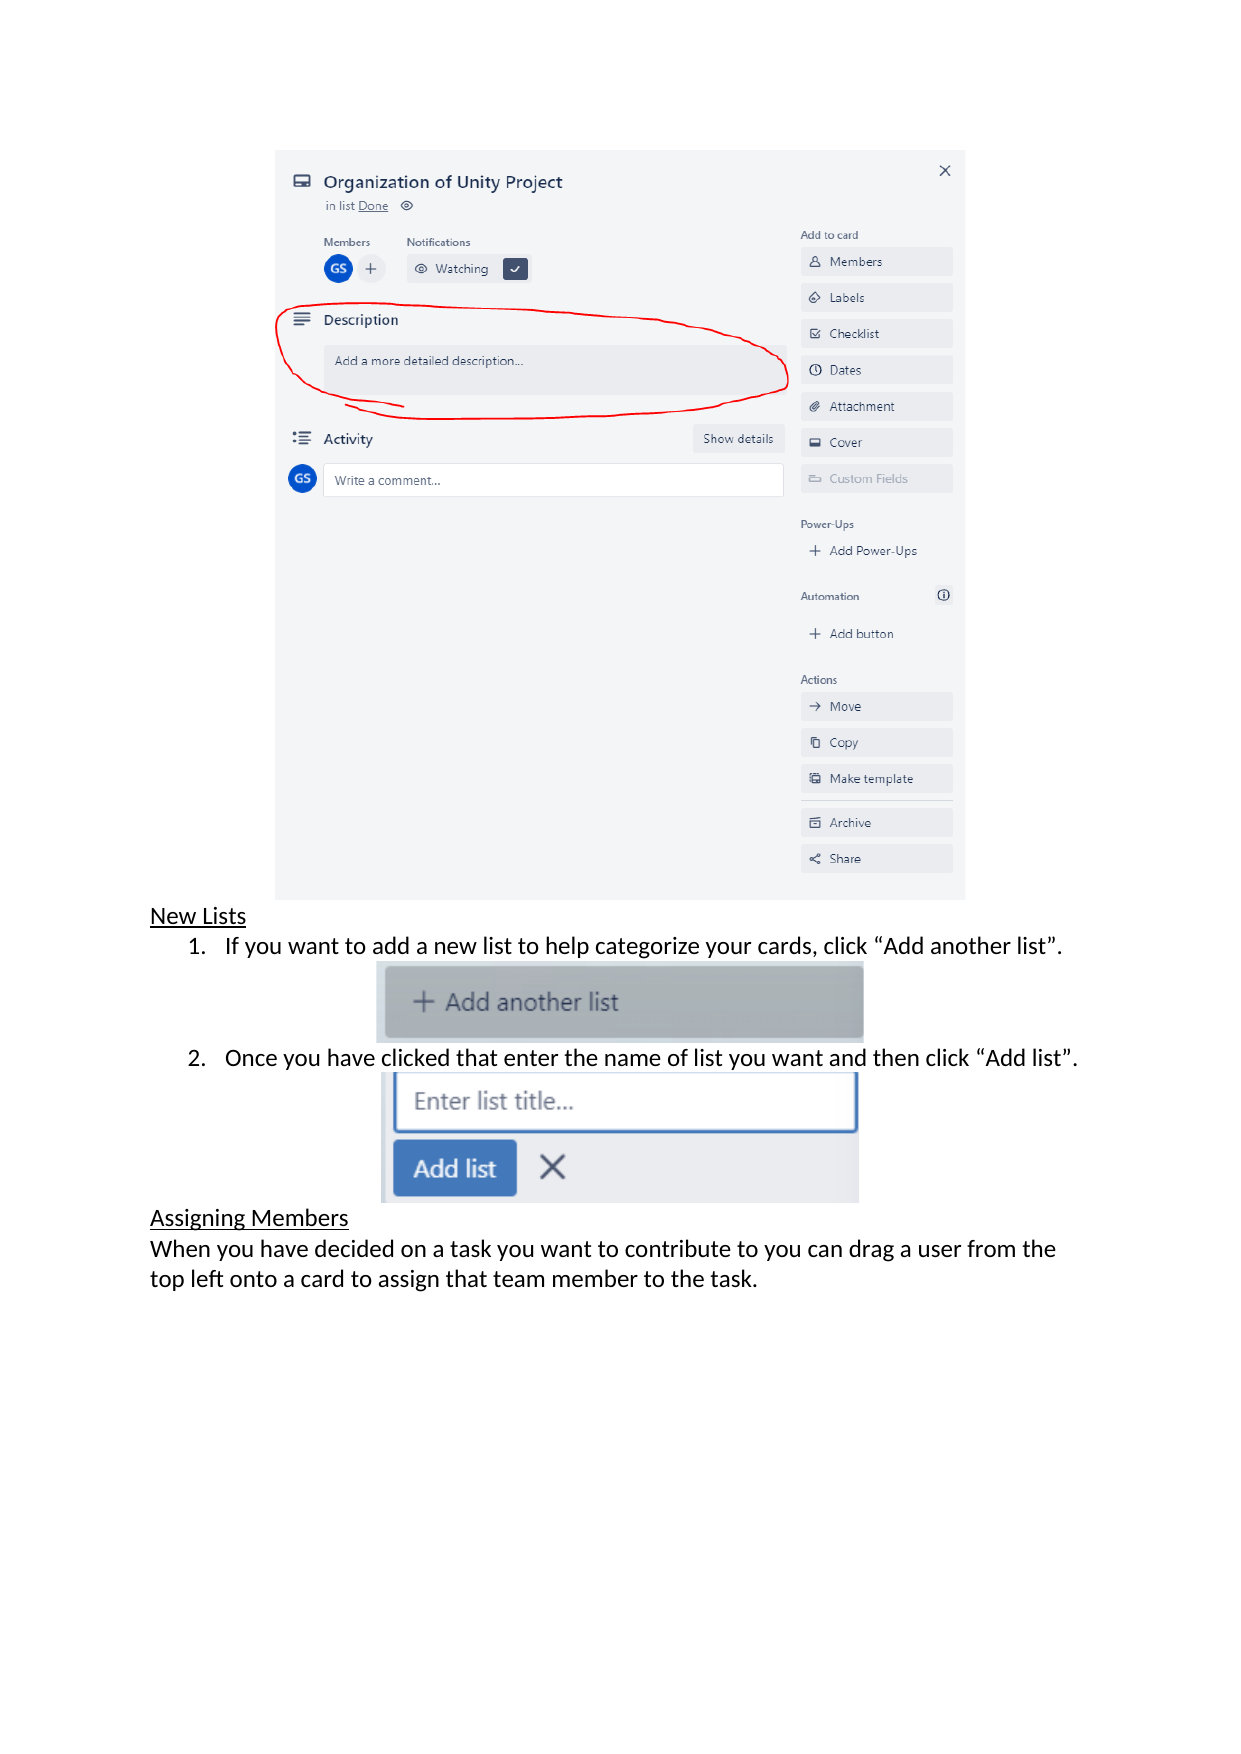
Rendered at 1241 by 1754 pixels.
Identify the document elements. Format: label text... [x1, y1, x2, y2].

list Once you have clicked that enter the name of list you want and then click “Add list”. [187, 1042, 1090, 1073]
text New Lists [150, 900, 1090, 931]
text When you have decided on a task you want to contribute to you can drag a user from the top left onto a card to assign that team member to the task. [150, 1233, 1090, 1294]
list If you want to add a new list to help categorize your cards, click “Add another list”. [187, 931, 1090, 961]
text Assigning Members [150, 1202, 1090, 1233]
